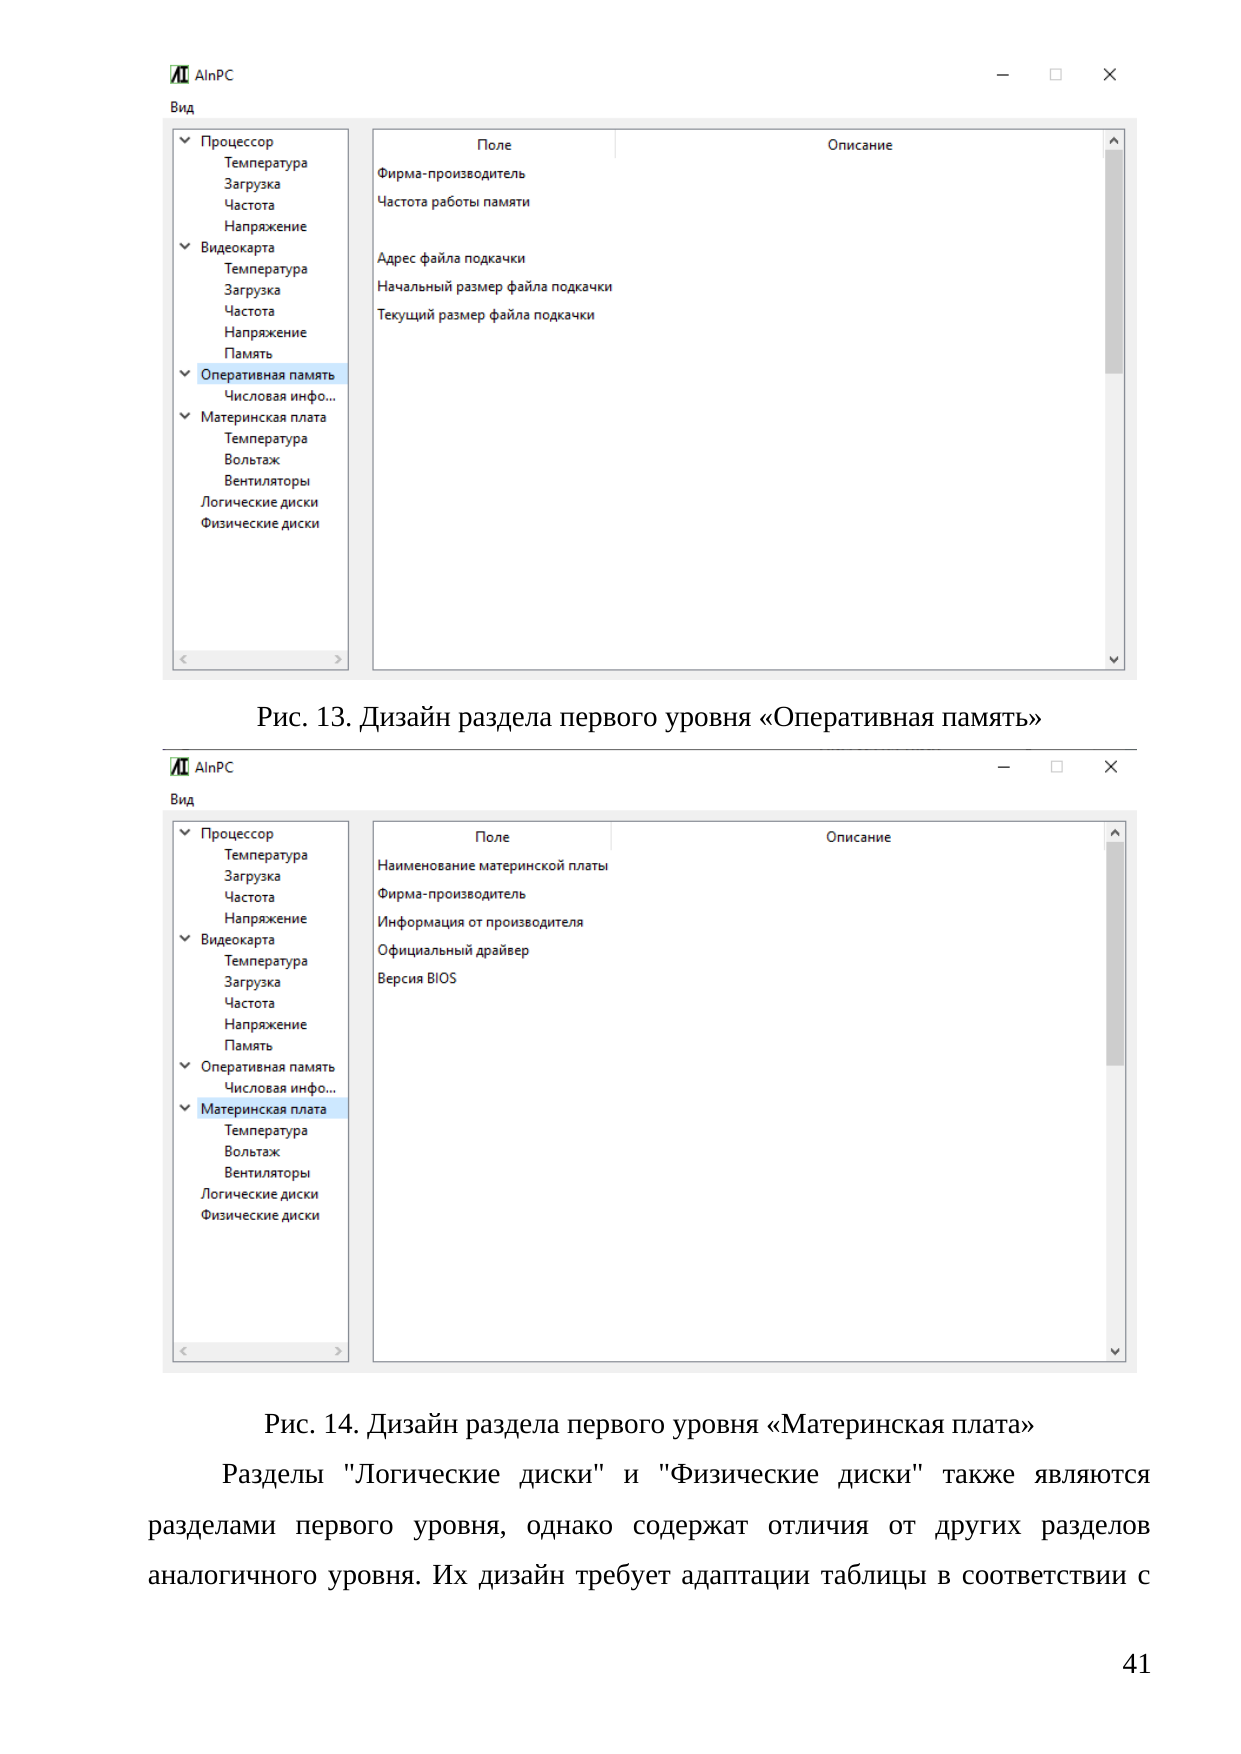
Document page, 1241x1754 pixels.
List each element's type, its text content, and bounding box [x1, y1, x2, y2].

text Рис. 14. Дизайн раздела первого уровня «Материнская плата» [148, 1406, 1152, 1440]
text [148, 1457, 1152, 1591]
picture [162, 749, 1137, 1373]
picture [162, 59, 1137, 680]
